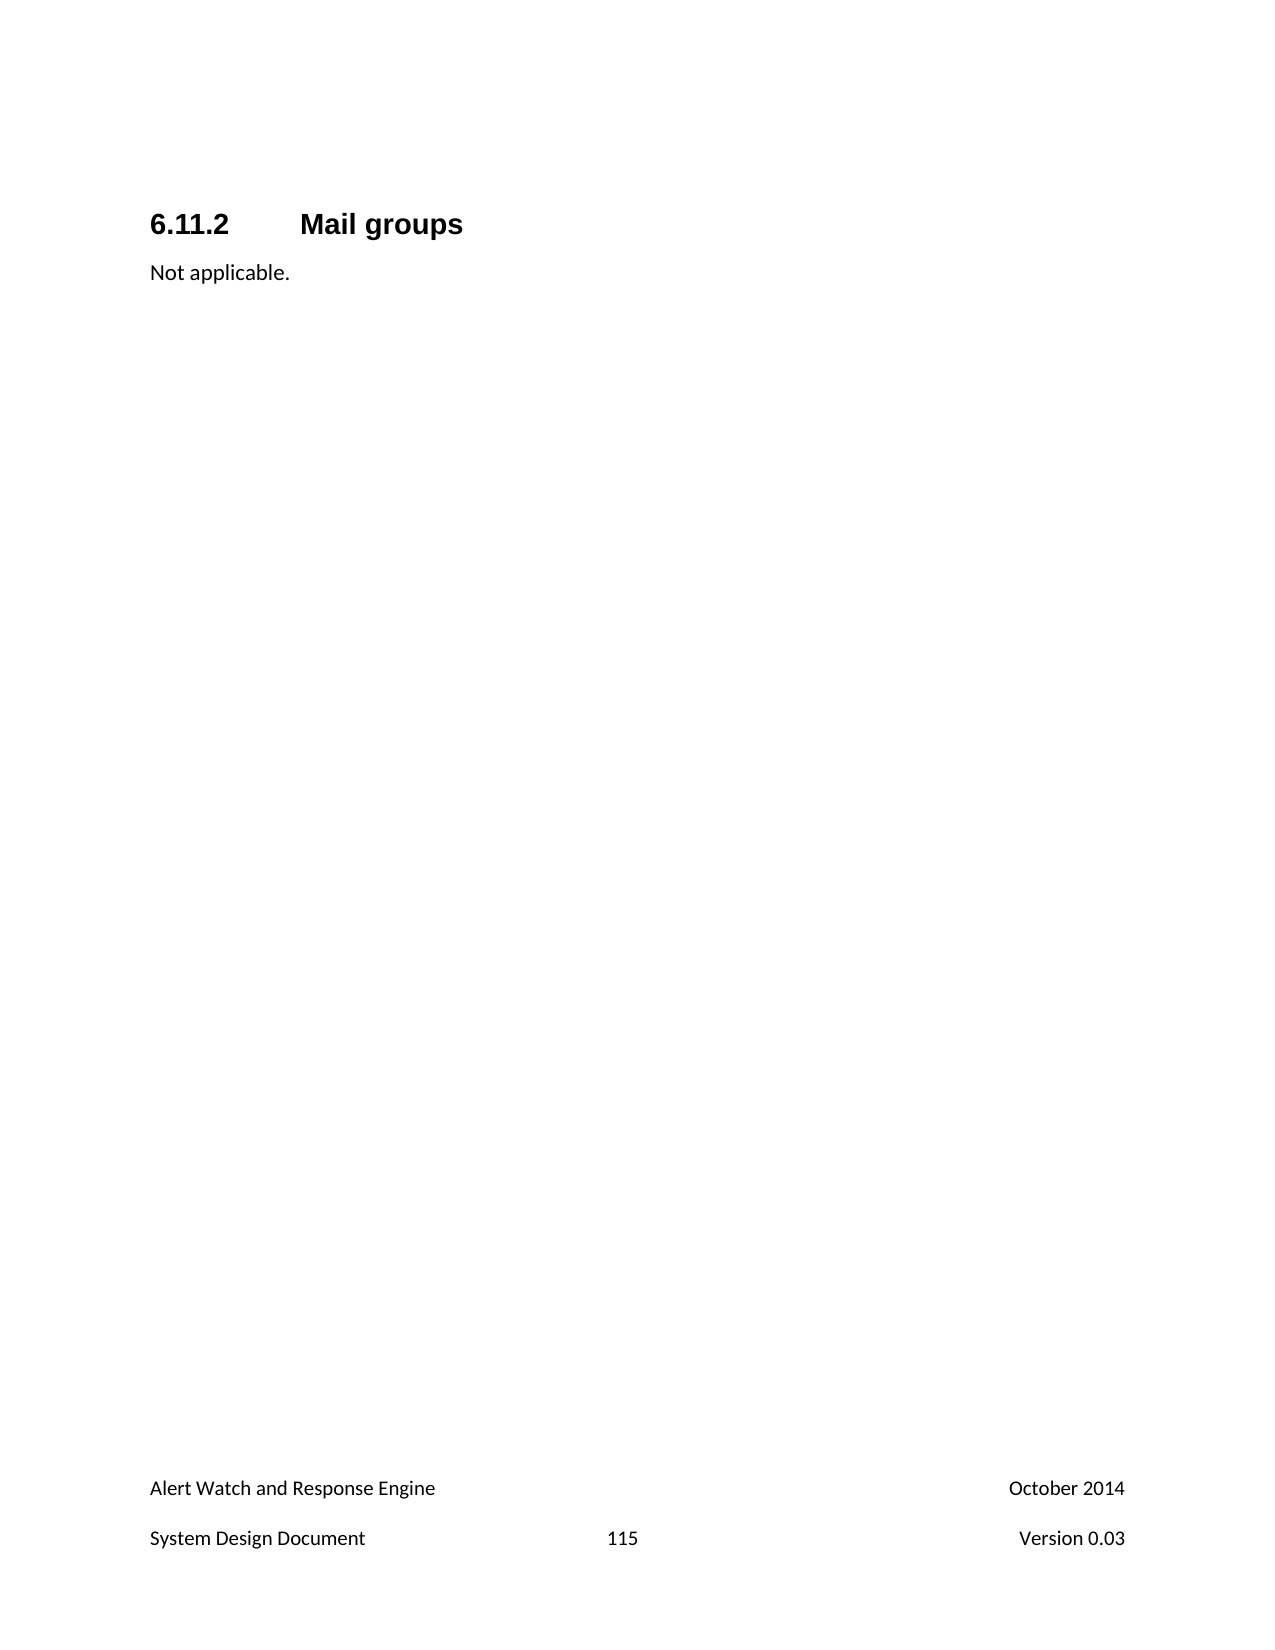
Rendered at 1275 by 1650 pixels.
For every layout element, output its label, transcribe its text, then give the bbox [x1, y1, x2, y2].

subtitle Mail groups [150, 207, 1125, 241]
text Not applicable. [150, 258, 1125, 286]
